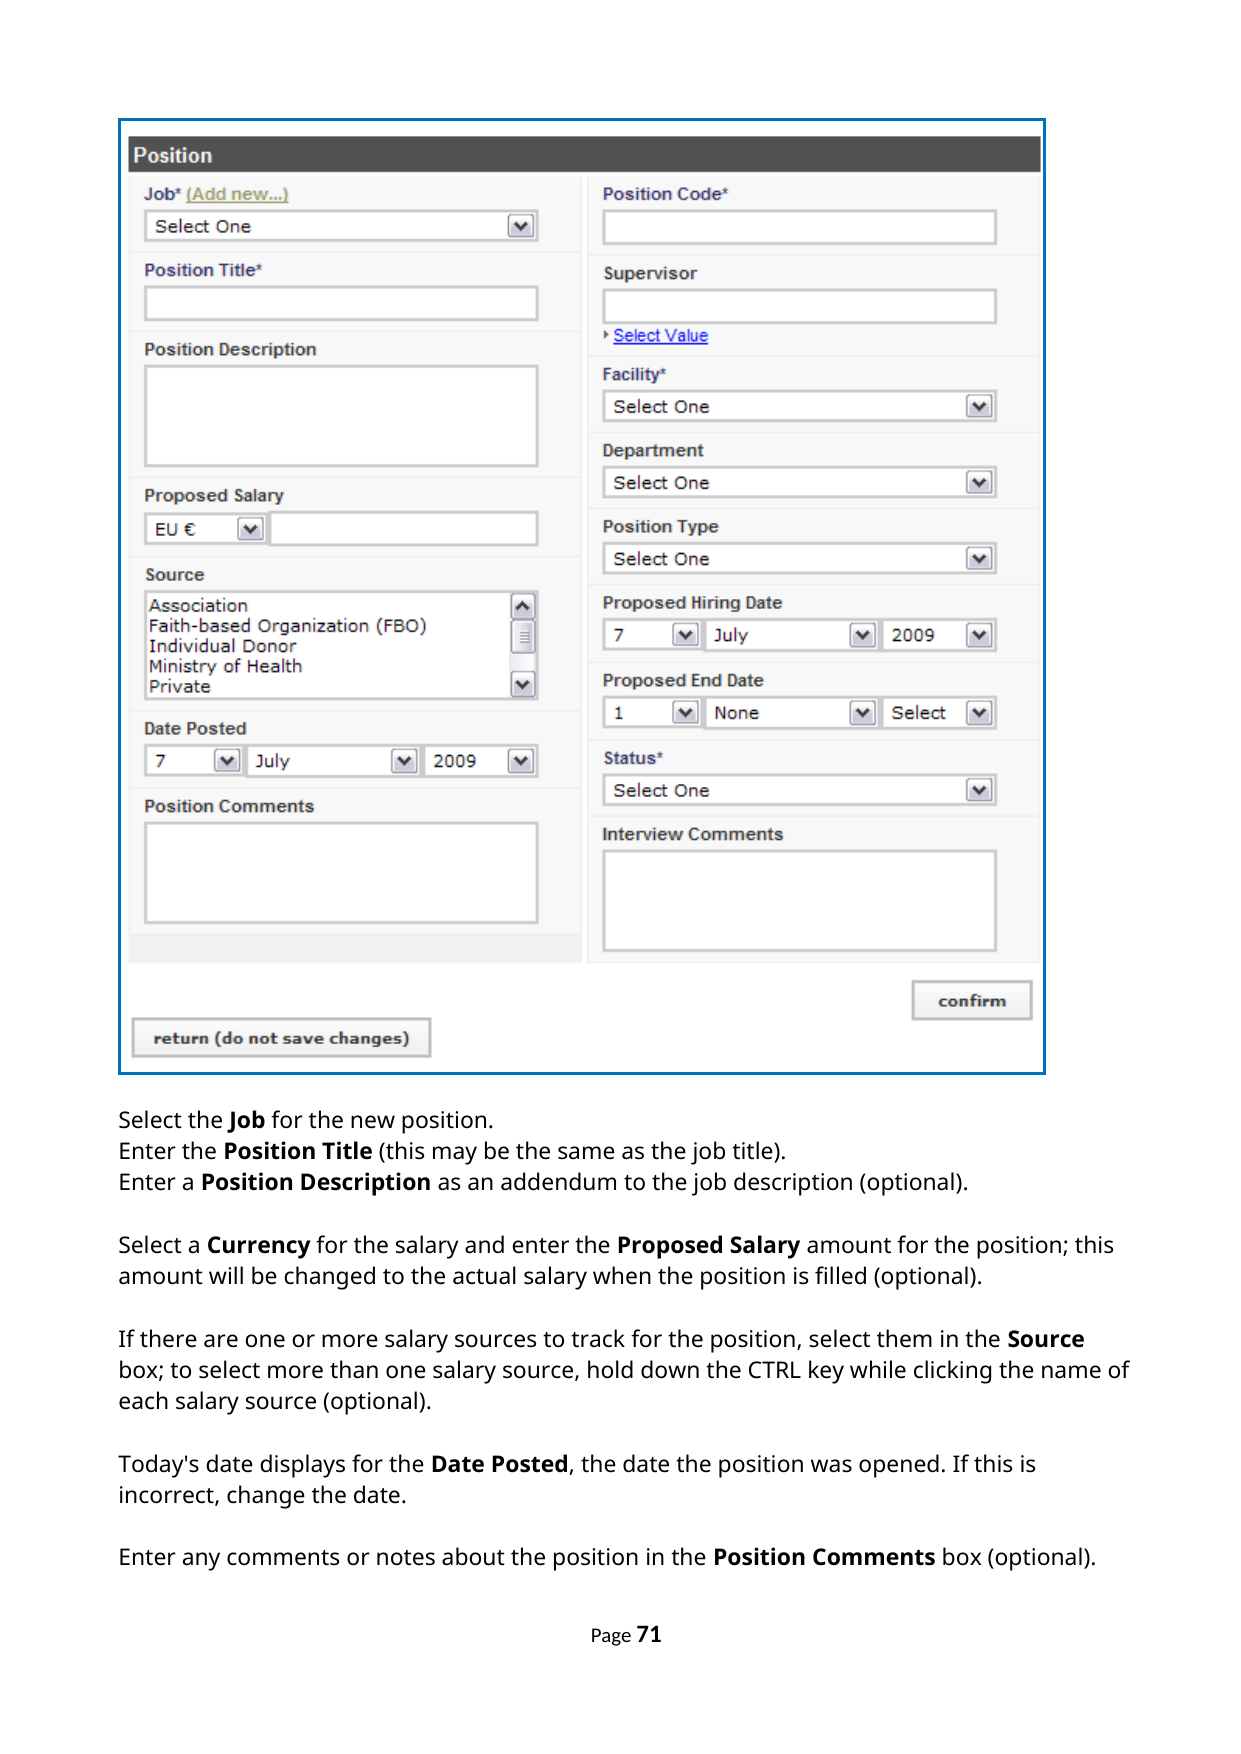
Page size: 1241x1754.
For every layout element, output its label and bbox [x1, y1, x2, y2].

text [118, 1104, 1134, 1573]
picture [121, 121, 1043, 1072]
